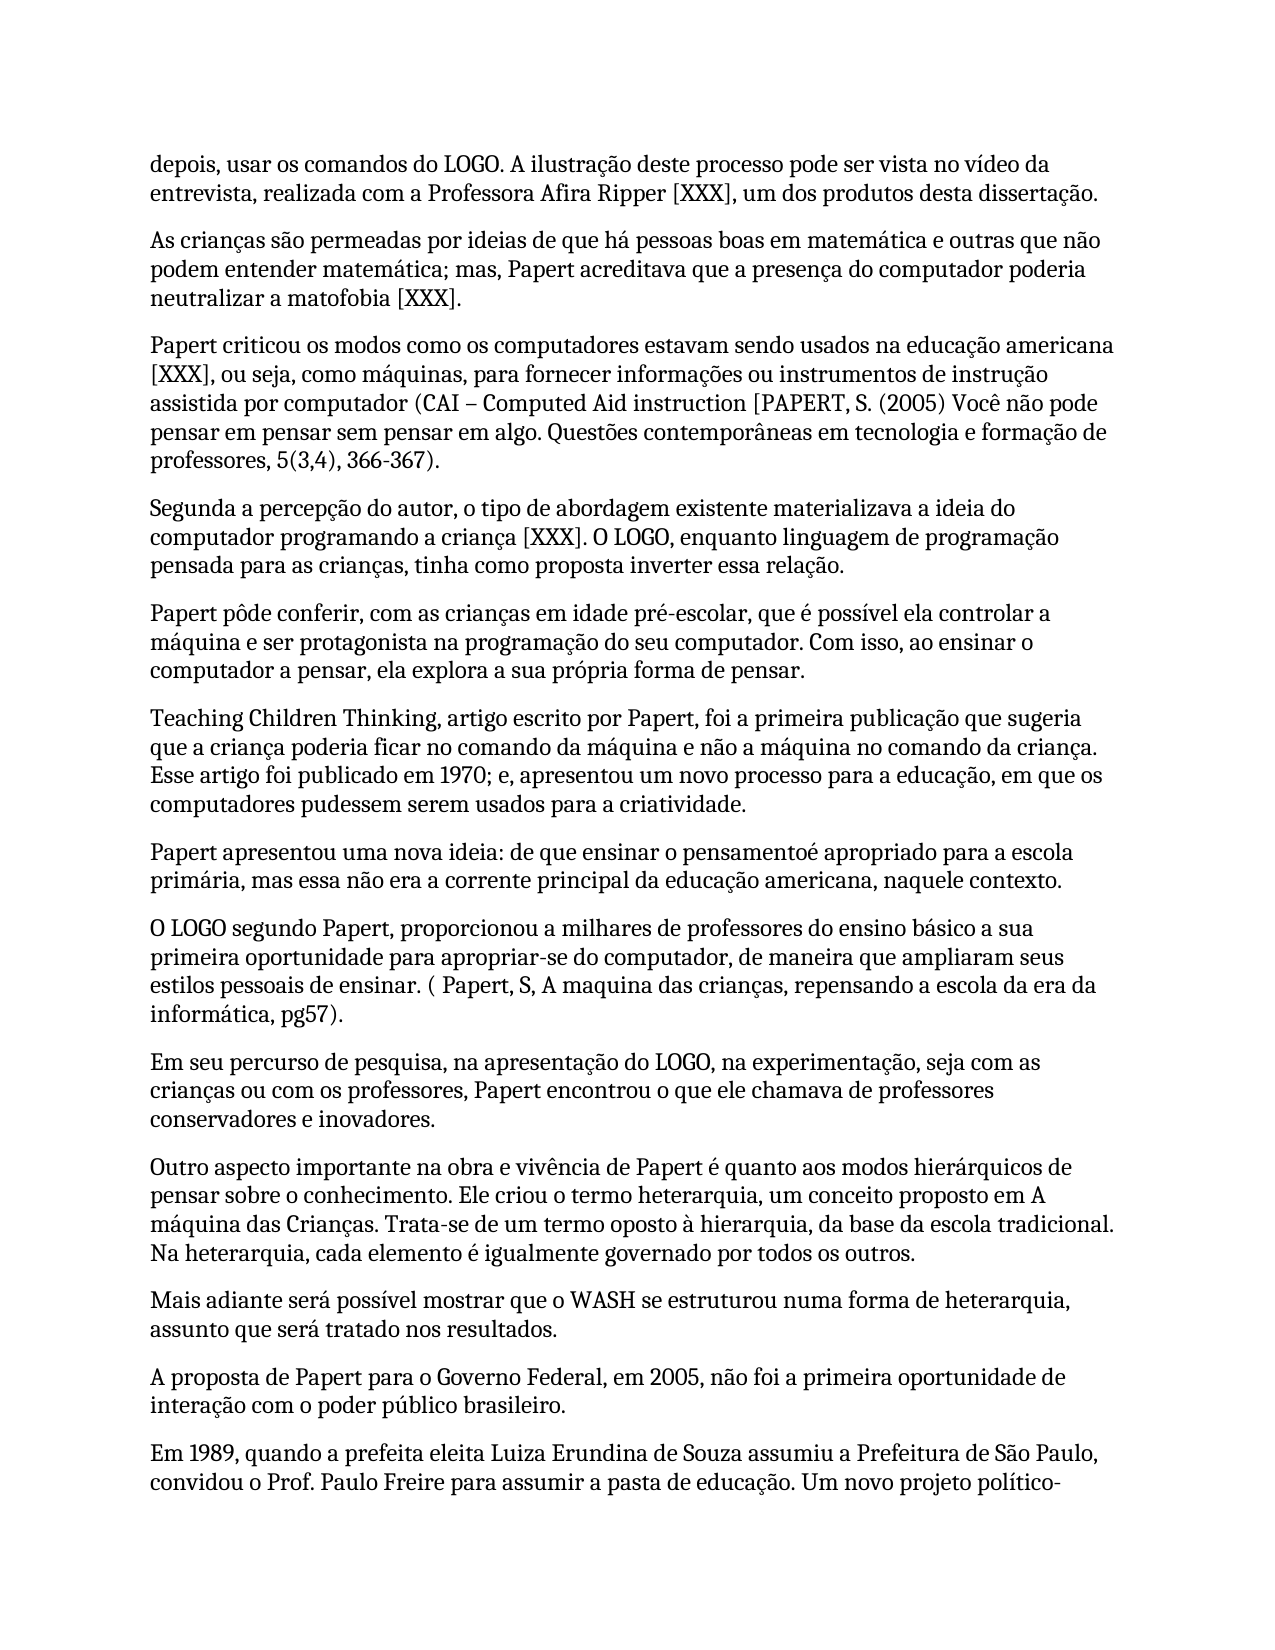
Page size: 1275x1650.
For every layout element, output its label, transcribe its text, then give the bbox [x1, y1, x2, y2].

text Segunda a percepção do autor, o tipo de abordagem existente materializava a ideia do computador programando a criança [XXX]. O LOGO, enquanto linguagem de programação pensada para as crianças, tinha como proposta inverter essa relação. [150, 494, 1125, 580]
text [150, 1439, 1125, 1496]
text O LOGO segundo Papert, proporcionou a milhares de professores do ensino básico a sua primeira oportunidade para apropriar-se do computador, de maneira que ampliaram seus estilos pessoais de ensinar. ( Papert, S, A maquina das crianças, repensando a escola da era da informática, pg57). [150, 914, 1125, 1029]
text Papert apresentou uma nova ideia: de que ensinar o pensamentoé apropriado para a escola primária, mas essa não era a corrente principal da educação americana, naquele contexto. [150, 837, 1125, 895]
text As crianças são permeadas por ideias de que há pessoas boas em matemática e outras que não podem entender matemática; mas, Papert acreditava que a presença do computador poderia neutralizar a matofobia [XXX]. [150, 226, 1125, 312]
text Em seu percurso de pesquisa, na apresentação do LOGO, na experimentação, seja com as crianças ou com os professores, Papert encontrou o que ele chamava de professores conservadores e inovadores. [150, 1047, 1125, 1134]
text Papert criticou os modos como os computadores estavam sendo usados na educação americana [XXX], ou seja, como máquinas, para fornecer informações ou instrumentos de instrução assistida por computador (CAI – Computed Aid instruction [PAPERT, S. (2005) Você não pode pensar em pensar sem pensar em algo. Questões contemporâneas em tecnologia e formação de professores, 5(3,4), 366-367). [150, 331, 1125, 475]
text A proposta de Papert para o Governo Federal, em 2005, não foi a primeira oportunidade de interação com o poder público brasileiro. [150, 1362, 1125, 1420]
text Outro aspecto importante na obra e vivência de Papert é quanto aos modos hierárquicos de pensar sobre o conhecimento. Ele criou o termo heterarquia, um conceito proposto em A máquina das Crianças. Trata-se de um termo oposto à hierarquia, da base da escola tradicional. Na heterarquia, cada elemento é igualmente governado por todos os outros. [150, 1152, 1125, 1267]
text Papert pôde conferir, com as crianças em idade pré-escolar, que é possível ela controlar a máquina e ser protagonista na programação do seu computador. Com isso, ao ensinar o computador a pensar, ela explora a sua própria forma de pensar. [150, 599, 1125, 685]
text Mais adiante será possível mostrar que o WASH se estruturou numa forma de heterarquia, assunto que será tratado nos resultados. [150, 1286, 1125, 1344]
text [150, 150, 1125, 207]
text Teaching Children Thinking, artigo escrito por Papert, foi a primeira publicação que sugeria que a criança poderia ficar no comando da máquina e não a máquina no comando da criança. Esse artigo foi publicado em 1970; e, apresentou um novo processo para a educação, em que os computadores pudessem serem usados para a criatividade. [150, 704, 1125, 819]
